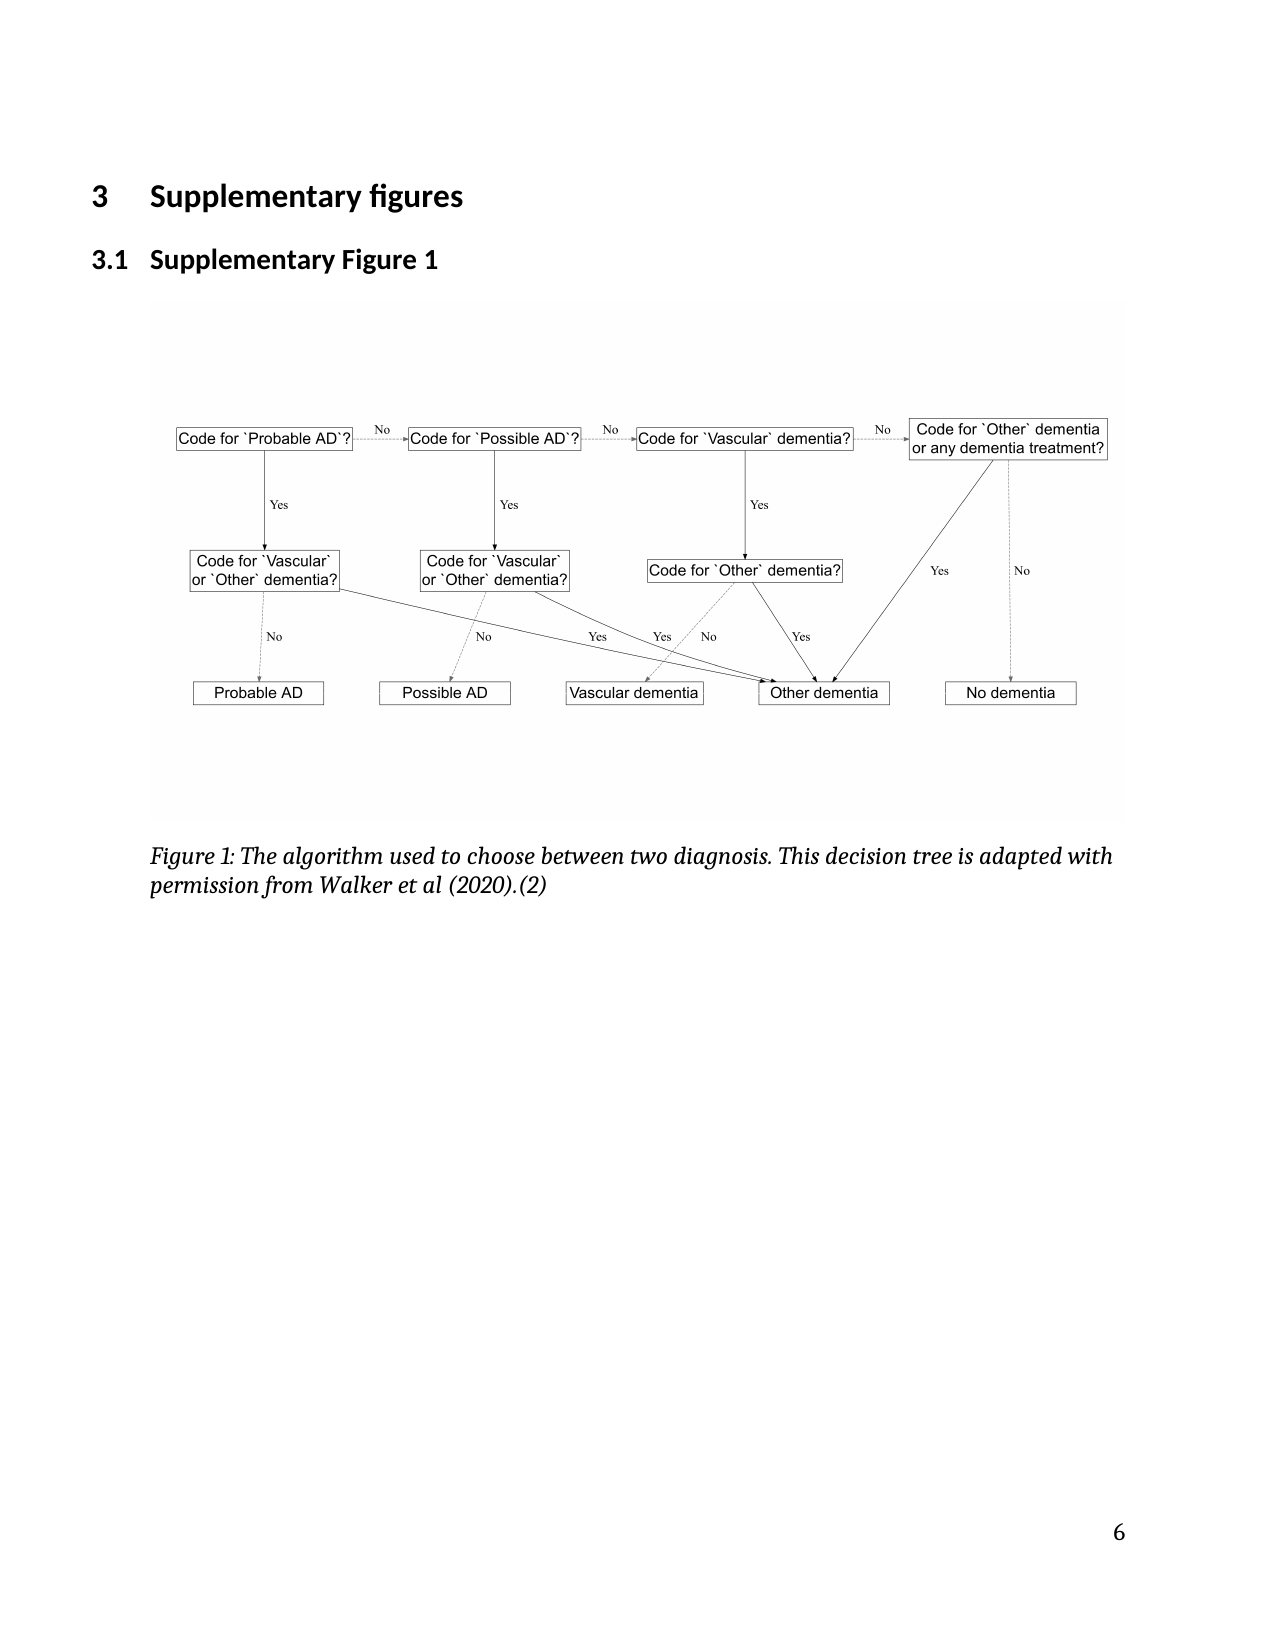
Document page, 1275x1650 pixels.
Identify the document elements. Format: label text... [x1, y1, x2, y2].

subtitle Supplementary Figure 1 [91, 241, 1125, 276]
picture [150, 301, 1125, 822]
subtitle Supplementary figures [91, 175, 1125, 216]
text Figure 1: The algorithm used to choose between two diagnosis. This decision tree is adapted with permission from Walker et al (2020).(2) [150, 842, 1125, 899]
